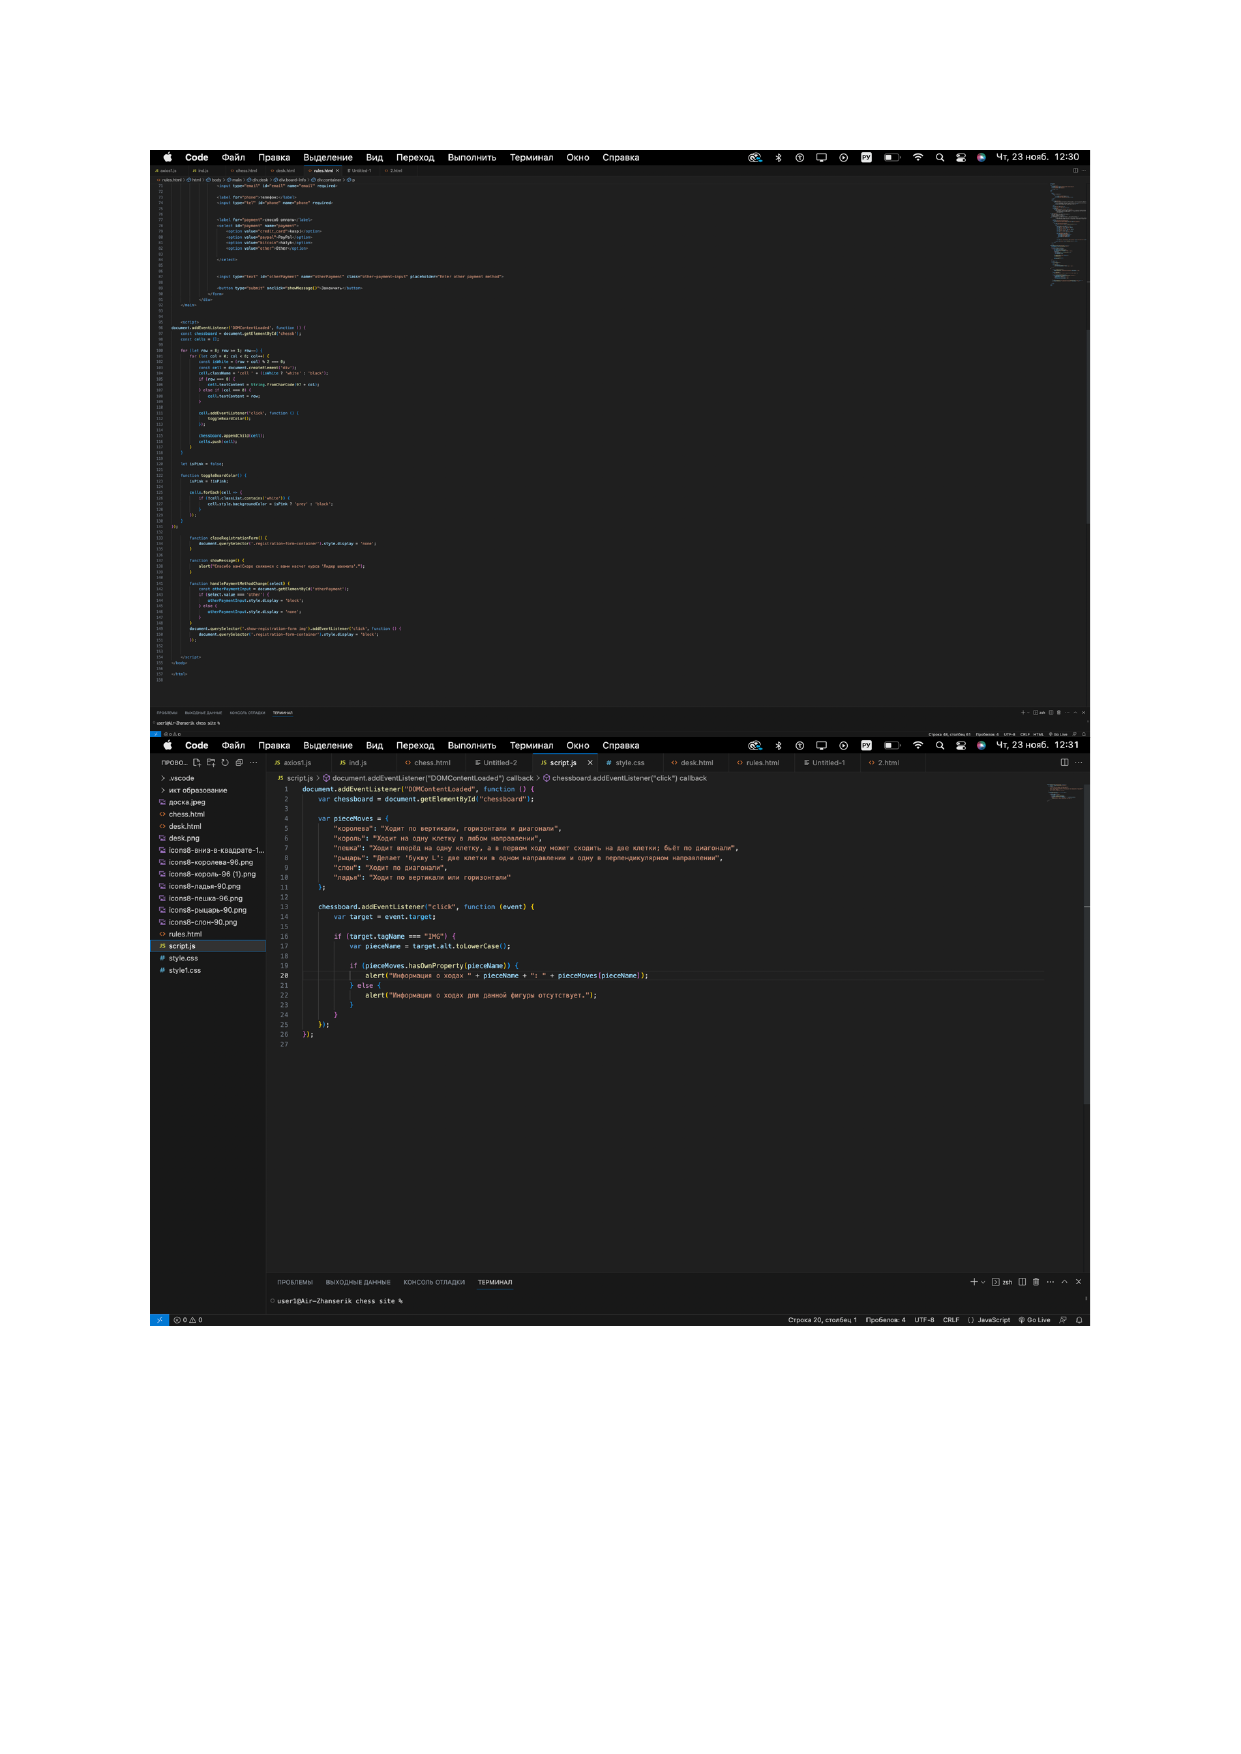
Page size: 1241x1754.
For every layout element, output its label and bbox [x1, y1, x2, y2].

picture [150, 150, 1091, 1326]
